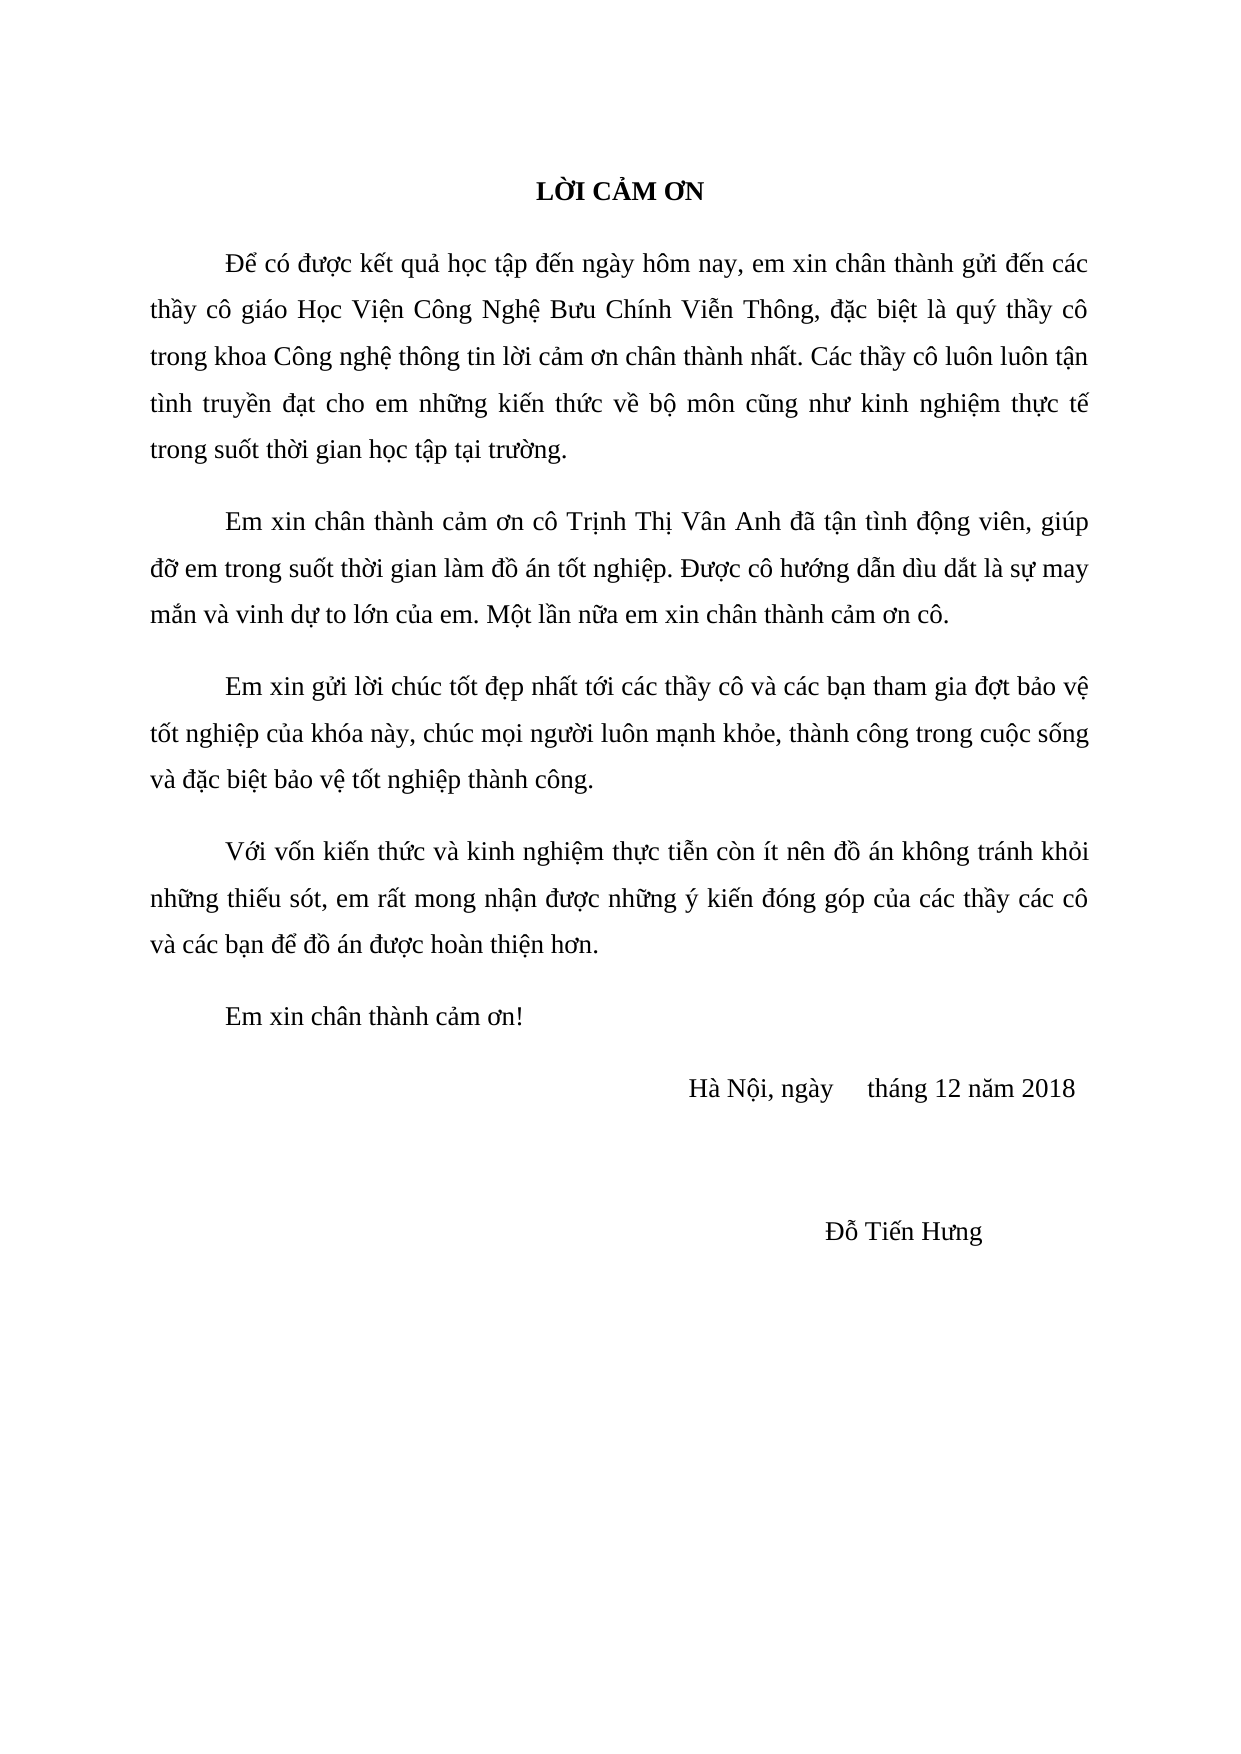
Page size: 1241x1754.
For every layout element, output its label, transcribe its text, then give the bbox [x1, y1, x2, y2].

text LỜI CẢM ƠN [150, 175, 1090, 206]
text Em xin chân thành cảm ơn! [150, 1000, 1090, 1031]
text Em xin chân thành cảm ơn cô Trịnh Thị Vân Anh đã tận tình động viên, giúp đỡ em trong suốt thời gian làm đồ án tốt nghiệp. Được cô hướng dẫn dìu dắt là sự may mắn và vinh dự to lớn của em. Một lần nữa em xin chân thành cảm ơn cô. [150, 505, 1090, 629]
text Với vốn kiến thức và kinh nghiệm thực tiễn còn ít nên đồ án không tránh khỏi những thiếu sót, em rất mong nhận được những ý kiến đóng góp của các thầy các cô và các bạn để đồ án được hoàn thiện hơn. [150, 835, 1090, 959]
text Để có được kết quả học tập đến ngày hôm nay, em xin chân thành gửi đến các thầy cô giáo Học Viện Công Nghệ Bưu Chính Viễn Thông, đặc biệt là quý thầy cô trong khoa Công nghệ thông tin lời cảm ơn chân thành nhất. Các thầy cô luôn luôn tận tình truyền đạt cho em những kiến thức về bộ môn cũng như kinh nghiệm thực tế trong suốt thời gian học tập tại trường. [150, 247, 1090, 464]
text Đỗ Tiến Hưng [770, 1215, 1090, 1246]
text Em xin gửi lời chúc tốt đẹp nhất tới các thầy cô và các bạn tham gia đợt bảo vệ tốt nghiệp của khóa này, chúc mọi người luôn mạnh khỏe, thành công trong cuộc sống và đặc biệt bảo vệ tốt nghiệp thành công. [150, 670, 1090, 794]
text Hà Nội, ngày tháng 12 năm 2018 [150, 1072, 1090, 1103]
